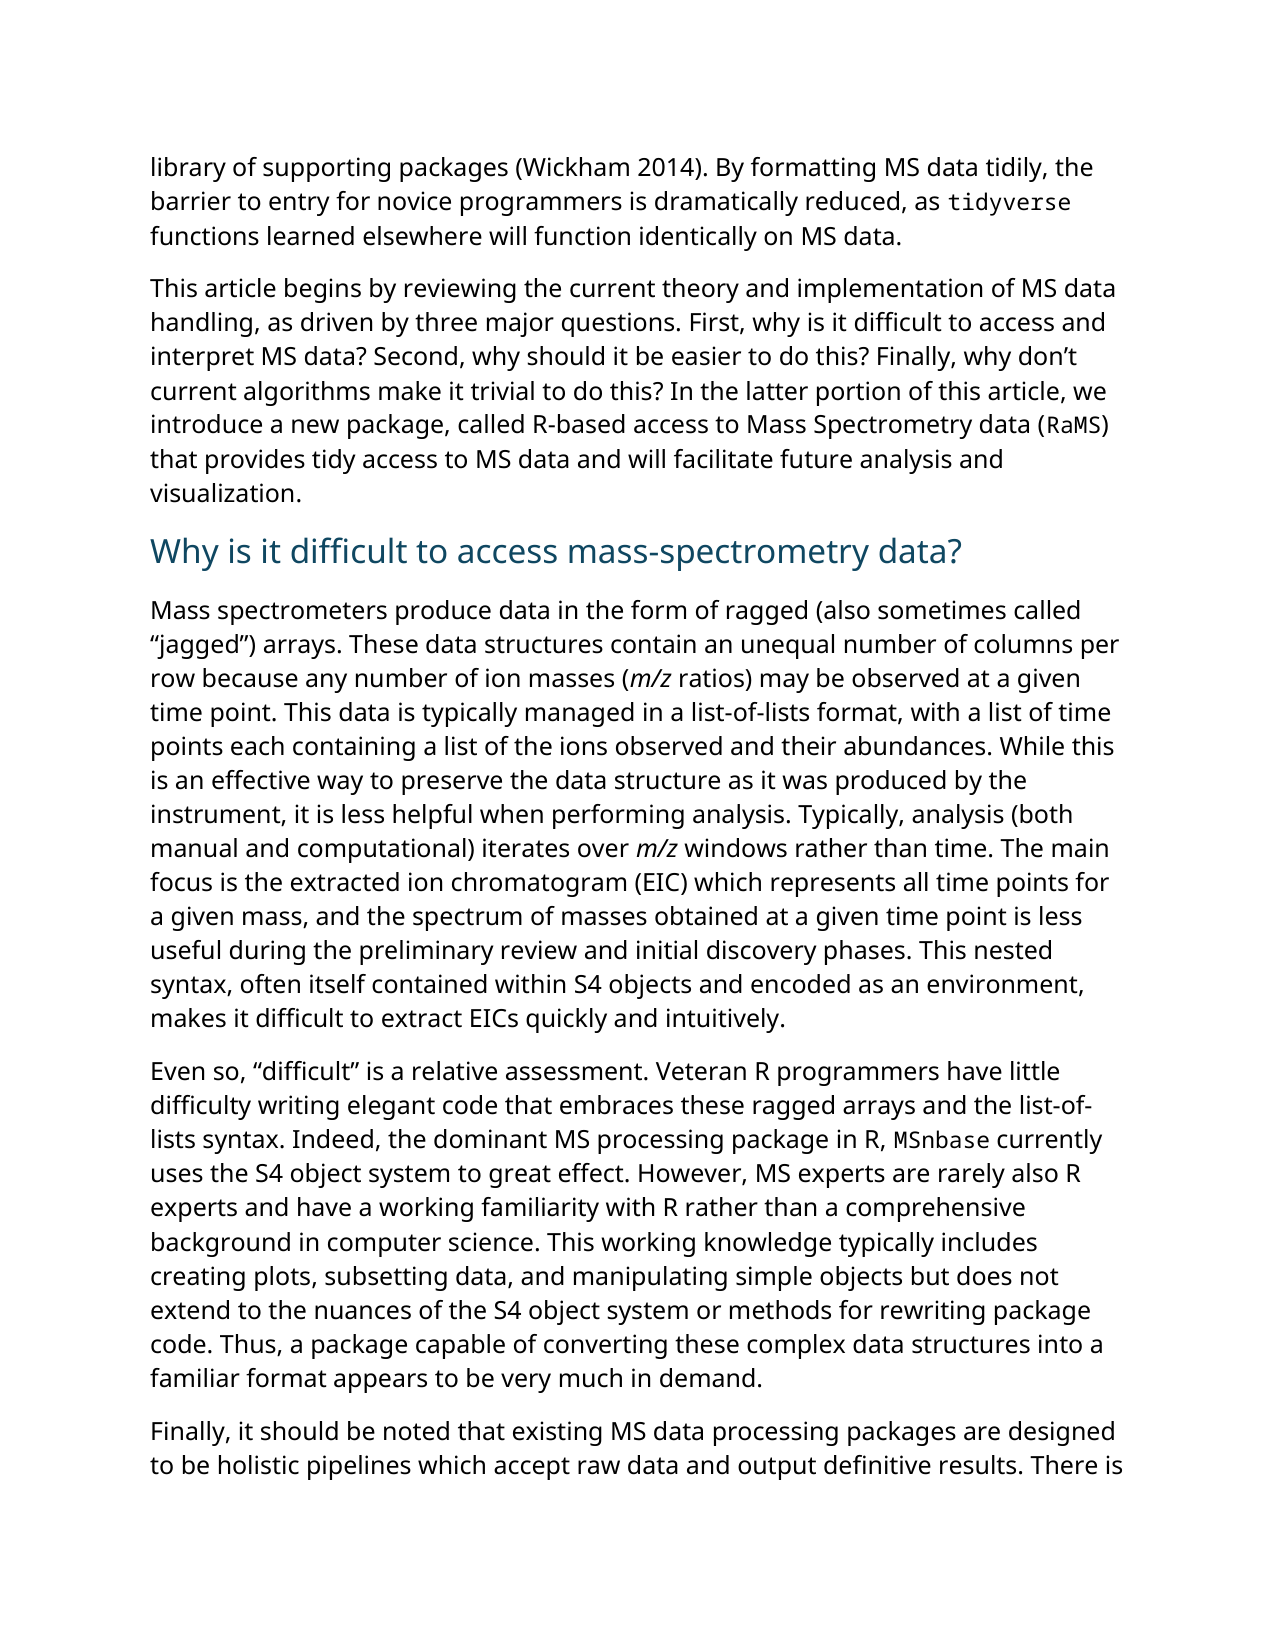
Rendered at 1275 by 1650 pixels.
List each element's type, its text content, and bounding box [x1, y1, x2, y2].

subtitle Why is it difficult to access mass-spectrometry data? [150, 528, 1125, 573]
text Even so, “difficult” is a relative assessment. Veteran R programmers have little difficulty writing elegant code that embraces these ragged arrays and the list-of-lists syntax. Indeed, the dominant MS processing package in R, MSnbase currently uses the S4 object system to great effect. However, MS experts are rarely also R experts and have a working familiarity with R rather than a comprehensive background in computer science. This working knowledge typically includes creating plots, subsetting data, and manipulating simple objects but does not extend to the nuances of the S4 object system or methods for rewriting package code. Thus, a package capable of converting these complex data structures into a familiar format appears to be very much in demand. [150, 1054, 1125, 1394]
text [150, 150, 1125, 252]
text This article begins by reviewing the current theory and implementation of MS data handling, as driven by three major questions. First, why is it difficult to access and interpret MS data? Second, why should it be easier to do this? Finally, why don’t current algorithms make it trivial to do this? In the latter portion of this article, we introduce a new package, called R-based access to Mass Spectrometry data (RaMS) that provides tidy access to MS data and will facilitate future analysis and visualization. [150, 271, 1125, 509]
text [150, 1413, 1125, 1481]
text Mass spectrometers produce data in the form of ragged (also sometimes called “jagged”) arrays. These data structures contain an unequal number of columns per row because any number of ion masses (m/z ratios) may be observed at a given time point. This data is typically managed in a list-of-lists format, with a list of time points each containing a list of the ions observed and their abundances. While this is an effective way to preserve the data structure as it was produced by the instrument, it is less helpful when performing analysis. Typically, analysis (both manual and computational) iterates over m/z windows rather than time. The main focus is the extracted ion chromatogram (EIC) which represents all time points for a given mass, and the spectrum of masses obtained at a given time point is less useful during the preliminary review and initial discovery phases. This nested syntax, often itself contained within S4 objects and encoded as an environment, makes it difficult to extract EICs quickly and intuitively. [150, 592, 1125, 1035]
